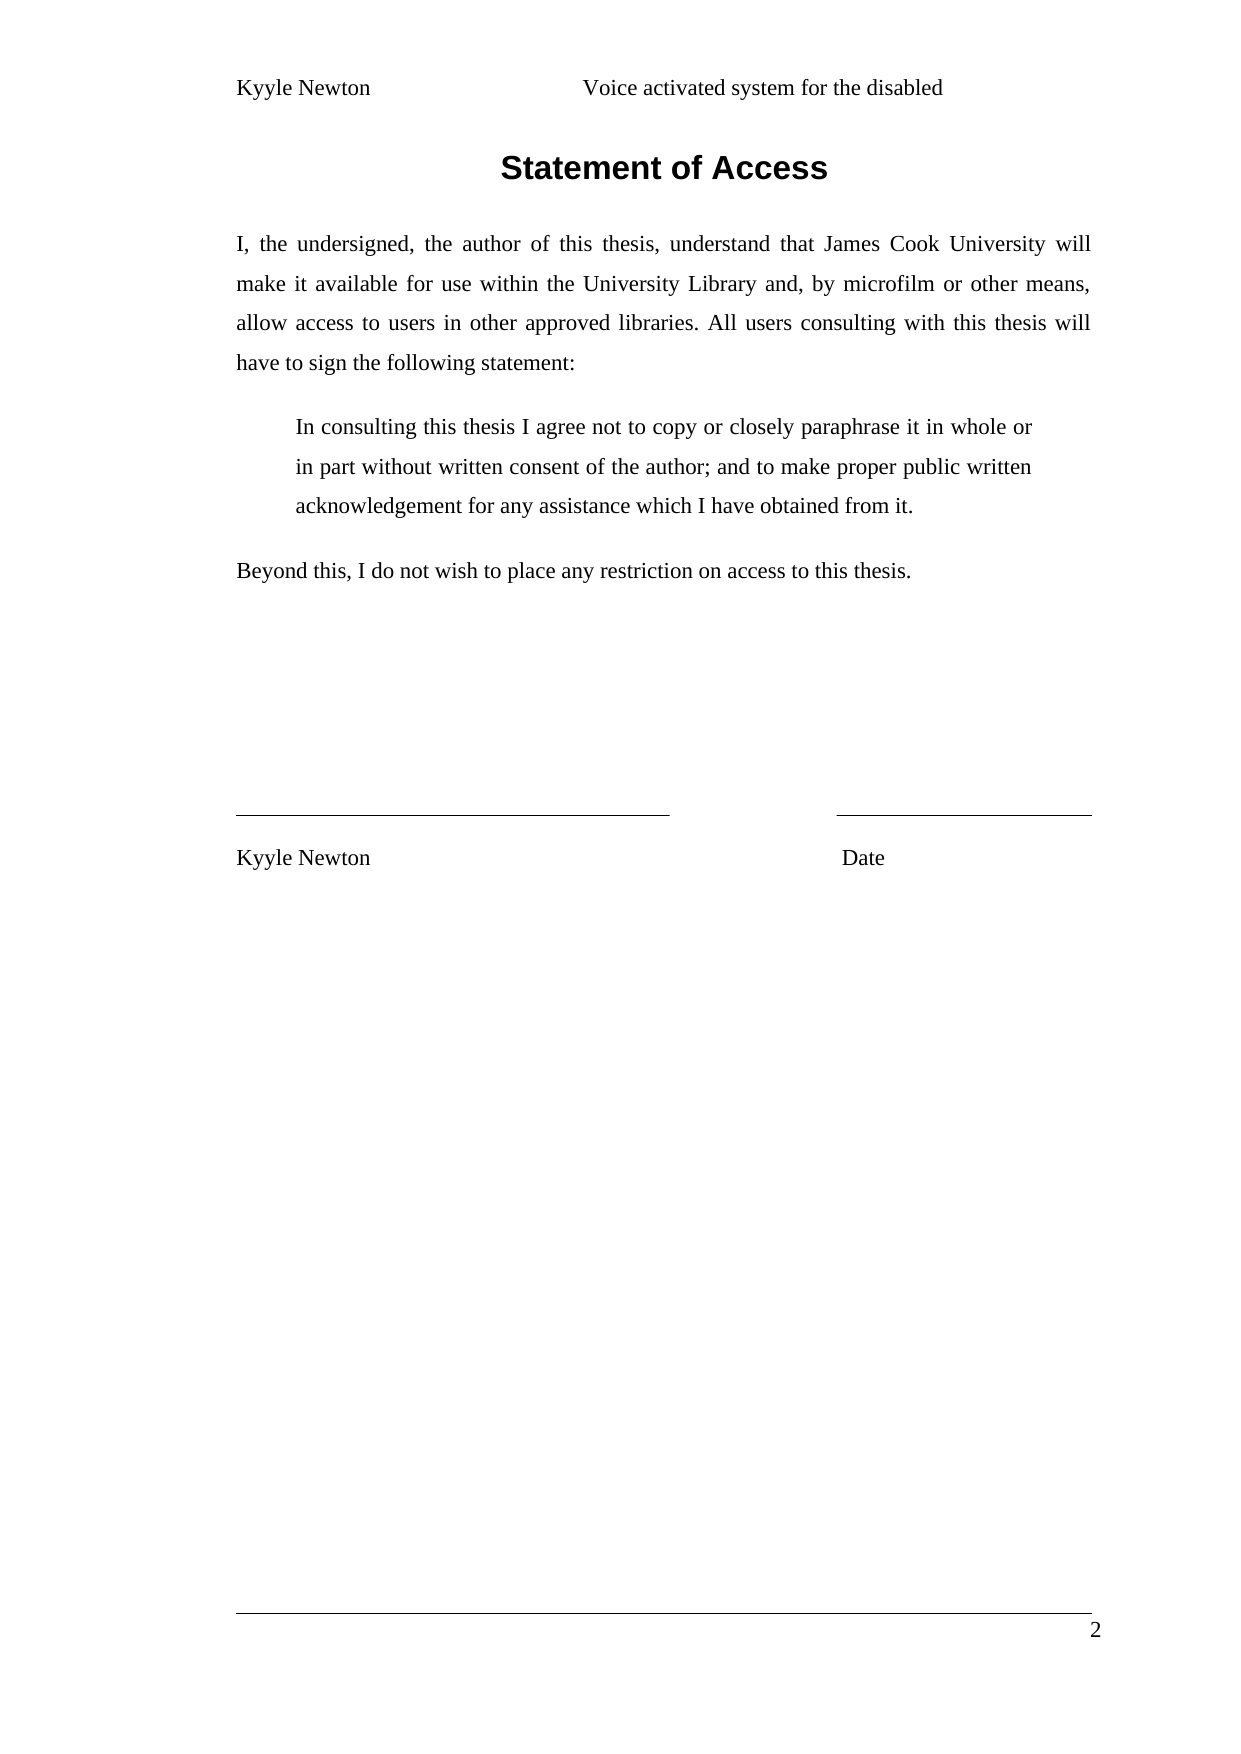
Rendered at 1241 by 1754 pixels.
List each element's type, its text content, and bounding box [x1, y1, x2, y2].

text In consulting this thesis I agree not to copy or closely paraphrase it in whole or in part without written consent of the author; and to make proper public written acknowledgement for any assistance which I have obtained from it. [295, 413, 1033, 518]
text Kyyle Newton Date [236, 844, 1092, 870]
text Beyond this, I do not wish to place any restriction on access to this thesis. [236, 557, 1092, 583]
text I, the undersigned, the author of this thesis, understand that James Cook University will make it available for use within the University Library and, by microfilm or other means, allow access to users in other approved libraries. All users consulting with this thesis will have to sign the following statement: [236, 230, 1092, 375]
subtitle Statement of Access [236, 148, 1092, 186]
